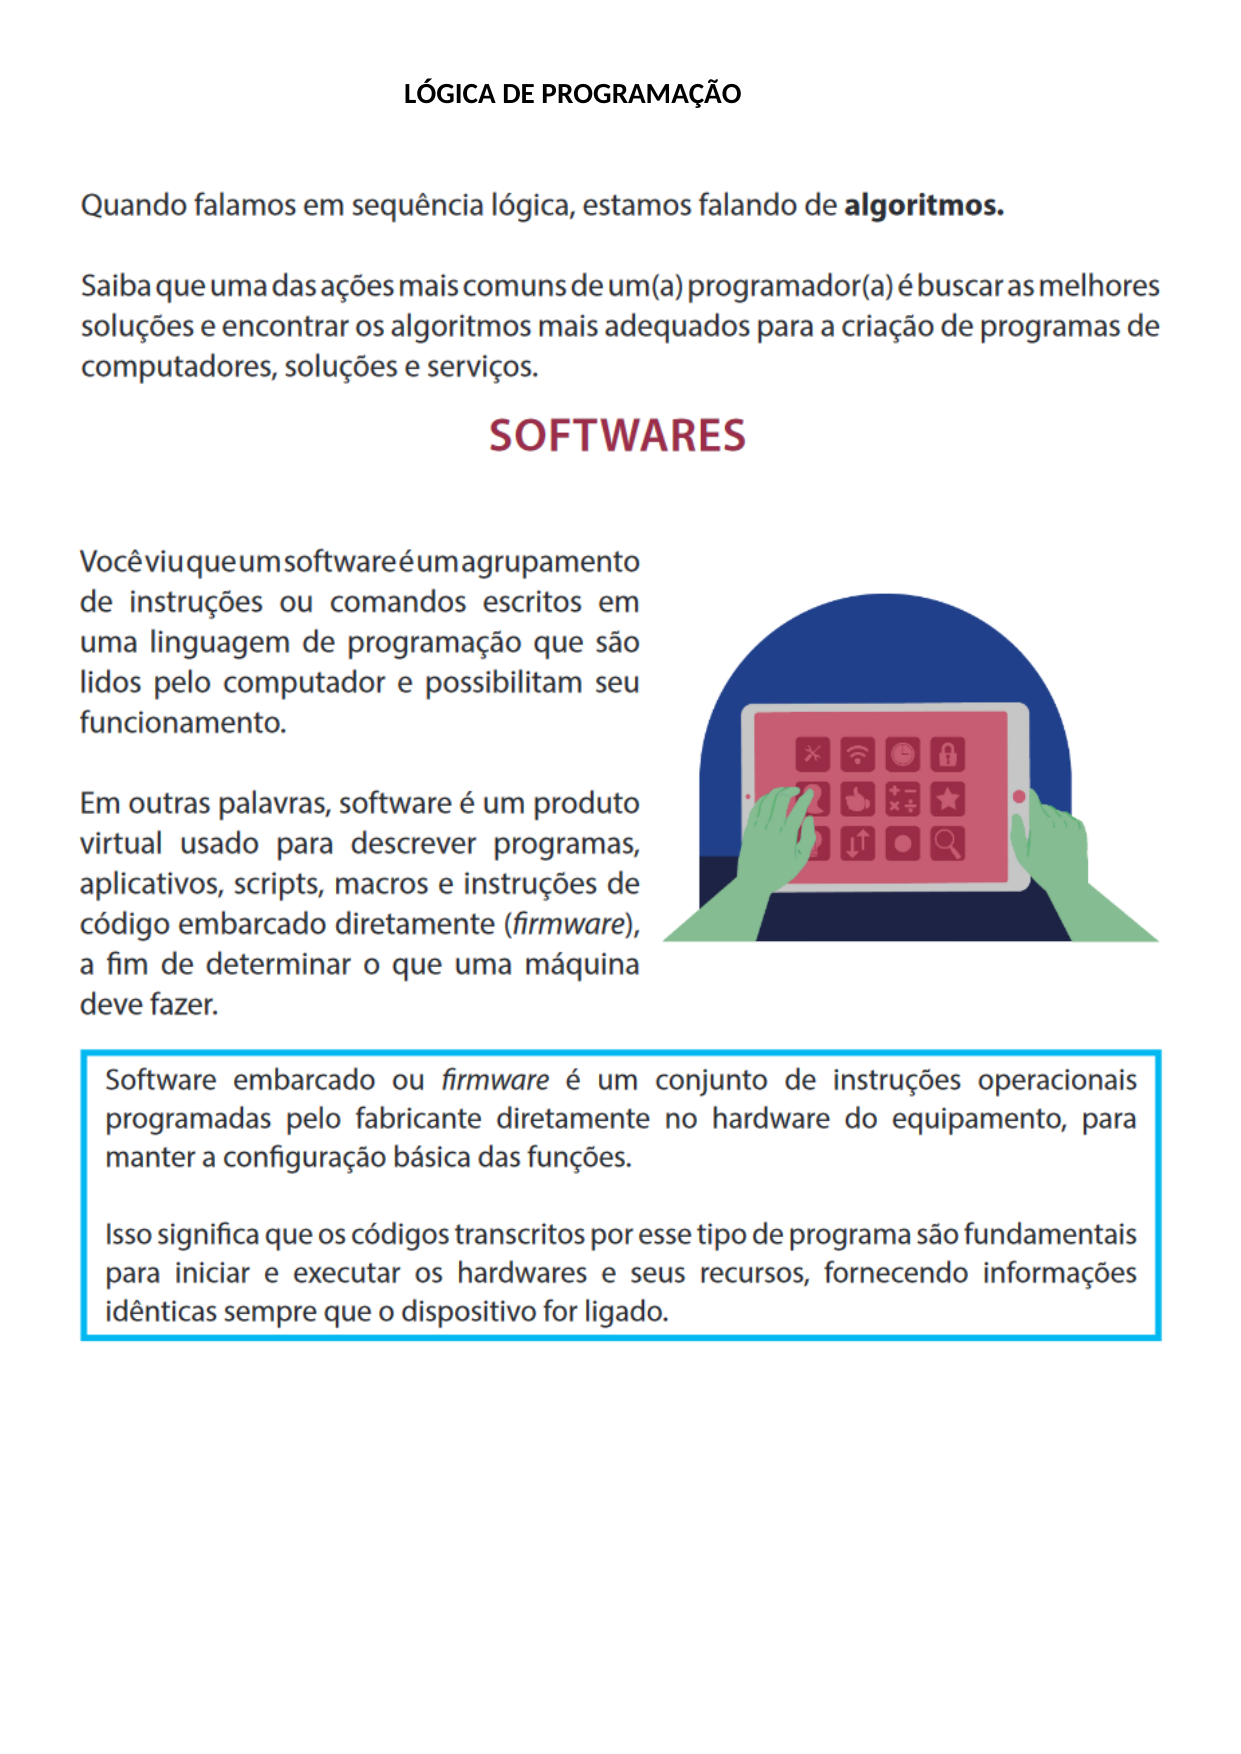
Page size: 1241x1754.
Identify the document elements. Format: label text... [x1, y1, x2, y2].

picture [75, 406, 1166, 1026]
picture [75, 185, 1166, 388]
text LÓGICA DE PROGRAMAÇÃO [75, 75, 1165, 111]
picture [75, 1044, 1166, 1345]
